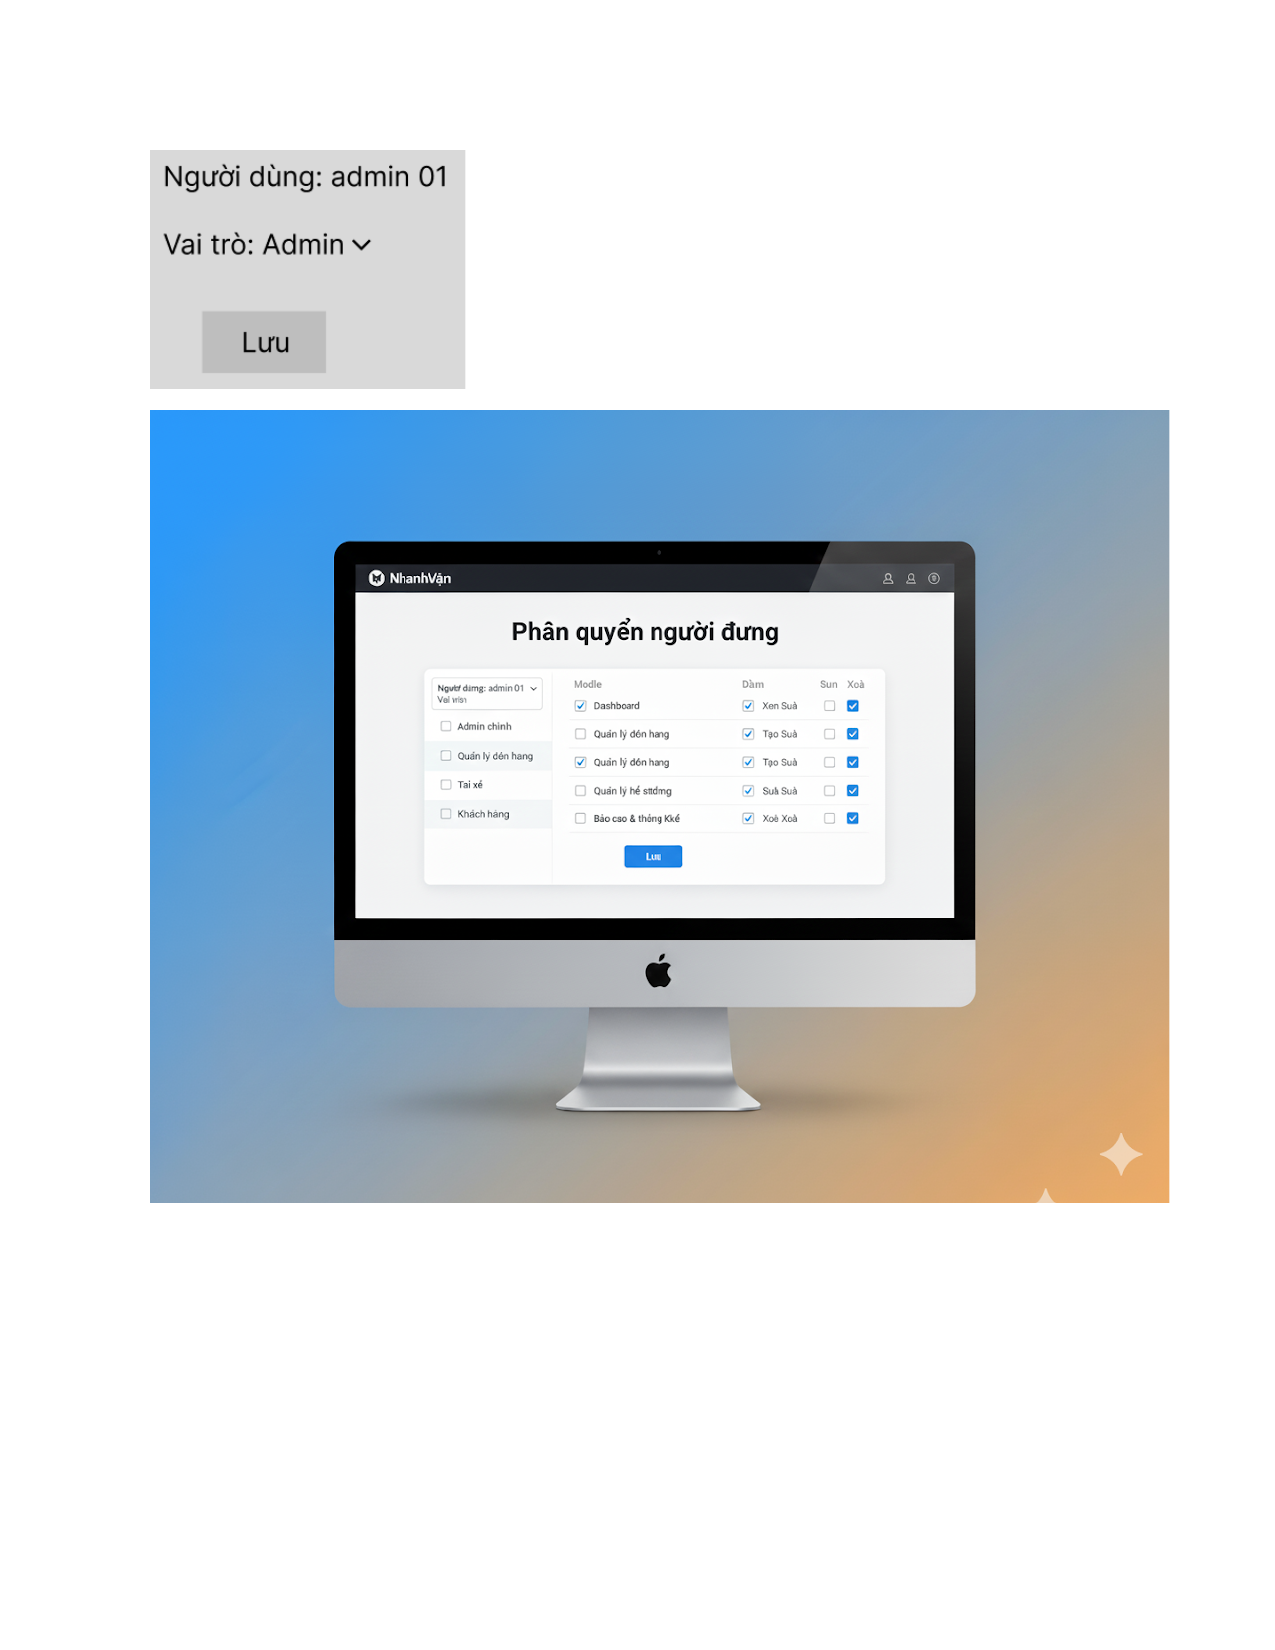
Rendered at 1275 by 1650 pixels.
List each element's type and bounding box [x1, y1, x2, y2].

picture [150, 410, 1170, 1203]
picture [150, 150, 466, 389]
